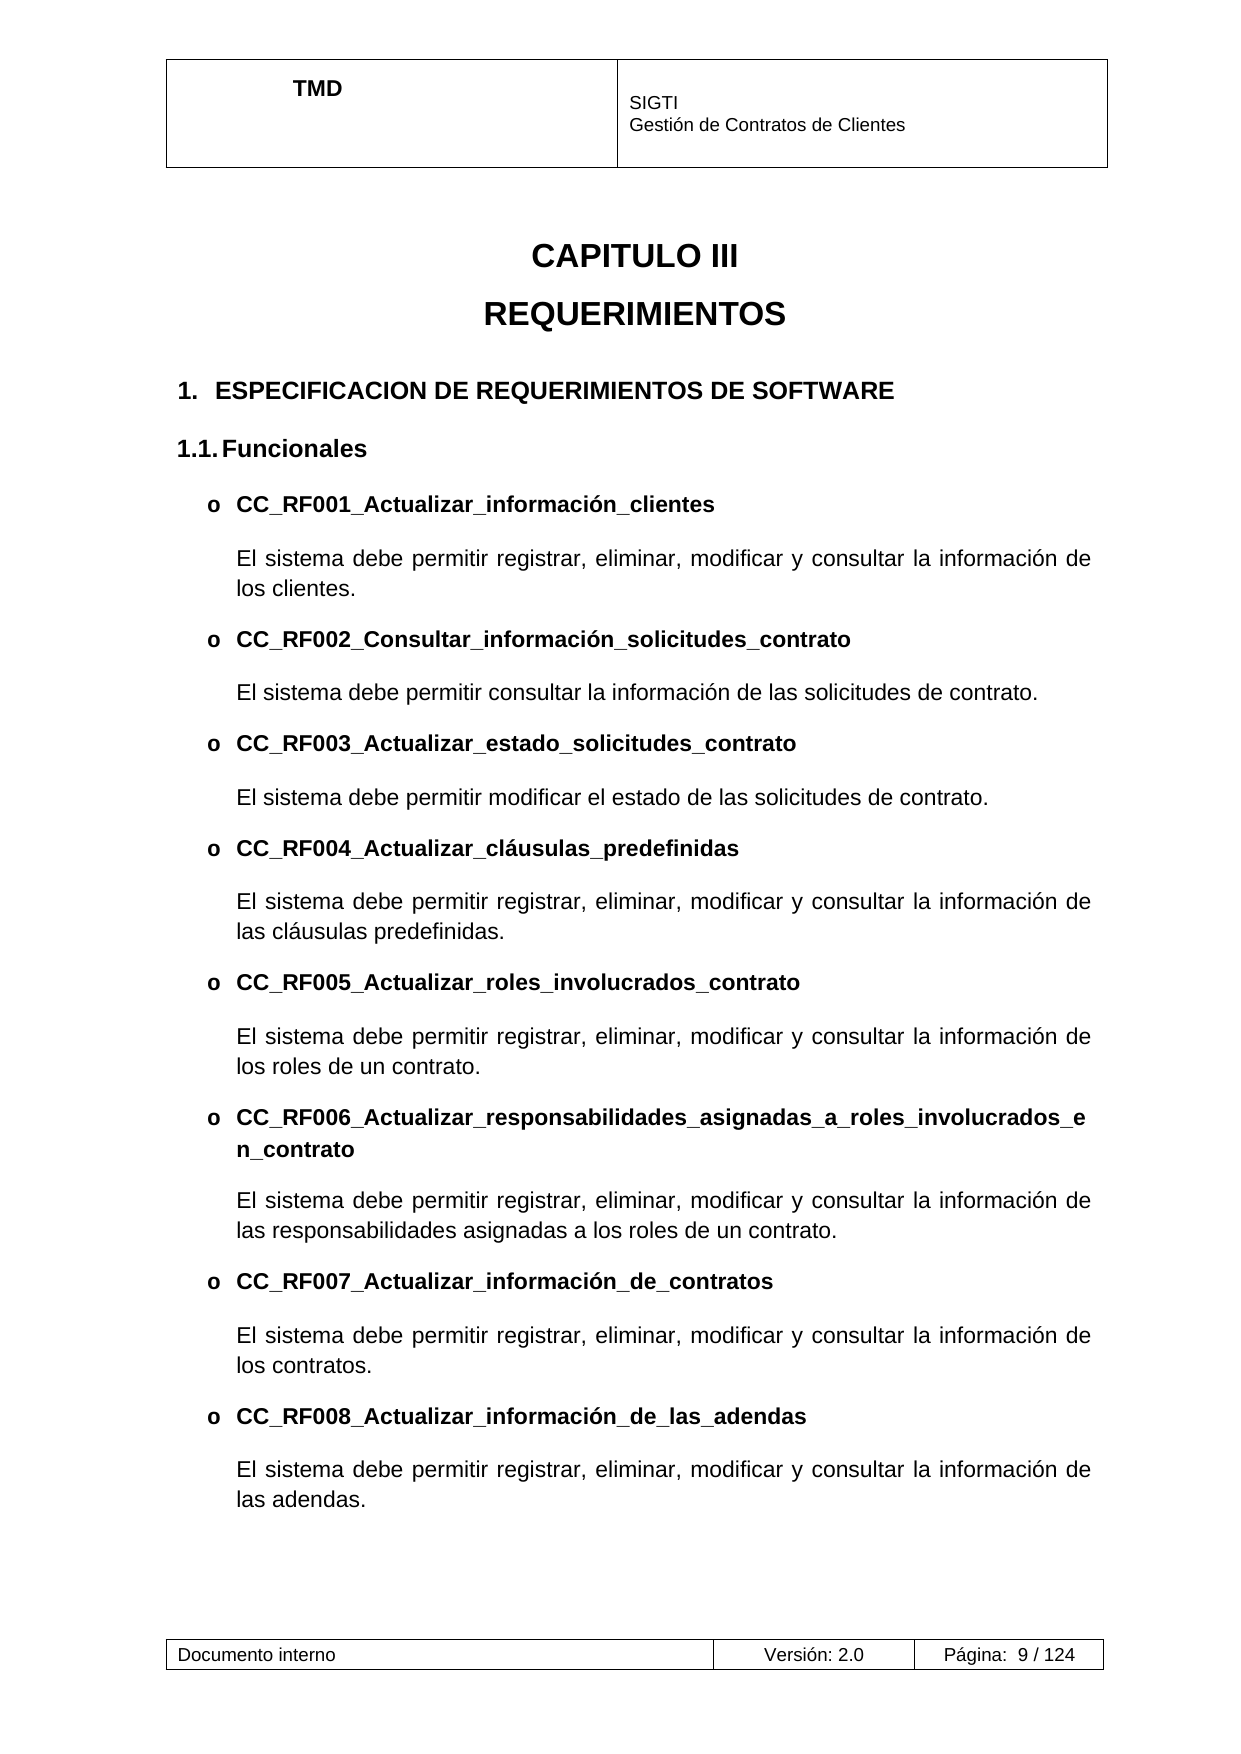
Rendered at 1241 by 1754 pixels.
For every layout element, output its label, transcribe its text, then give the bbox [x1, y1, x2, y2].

text El sistema debe permitir registrar, eliminar, modificar y consultar la información de los clientes. [236, 545, 1092, 601]
list CC_RF007_Actualizar_información_de_contratos [207, 1268, 1092, 1297]
subtitle CAPITULO III [177, 236, 1092, 274]
subtitle ESPECIFICACION DE REQUERIMIENTOS DE SOFTWARE [177, 376, 1092, 405]
list CC_RF003_Actualizar_estado_solicitudes_contrato [207, 730, 1092, 759]
list CC_RF006_Actualizar_responsabilidades_asignadas_a_roles_involucrados_en_contrato [207, 1104, 1092, 1162]
list CC_RF008_Actualizar_información_de_las_adendas [207, 1403, 1092, 1431]
text El sistema debe permitir registrar, eliminar, modificar y consultar la información de las cláusulas predefinidas. [236, 888, 1092, 944]
text El sistema debe permitir registrar, eliminar, modificar y consultar la información de las responsabilidades asignadas a los roles de un contrato. [236, 1187, 1092, 1244]
text El sistema debe permitir registrar, eliminar, modificar y consultar la información de los contratos. [236, 1322, 1092, 1378]
subtitle Funcionales [177, 434, 1092, 463]
subtitle REQUERIMIENTOS [177, 294, 1092, 332]
list CC_RF002_Consultar_información_solicitudes_contrato [207, 626, 1092, 654]
text El sistema debe permitir registrar, eliminar, modificar y consultar la información de los roles de un contrato. [236, 1023, 1092, 1079]
text El sistema debe permitir modificar el estado de las solicitudes de contrato. [236, 784, 1092, 810]
list CC_RF001_Actualizar_información_clientes [207, 491, 1092, 520]
list CC_RF004_Actualizar_cláusulas_predefinidas [207, 835, 1092, 863]
text El sistema debe permitir registrar, eliminar, modificar y consultar la información de las adendas. [236, 1456, 1092, 1513]
list CC_RF005_Actualizar_roles_involucrados_contrato [207, 969, 1092, 998]
text El sistema debe permitir consultar la información de las solicitudes de contrato. [236, 679, 1092, 706]
